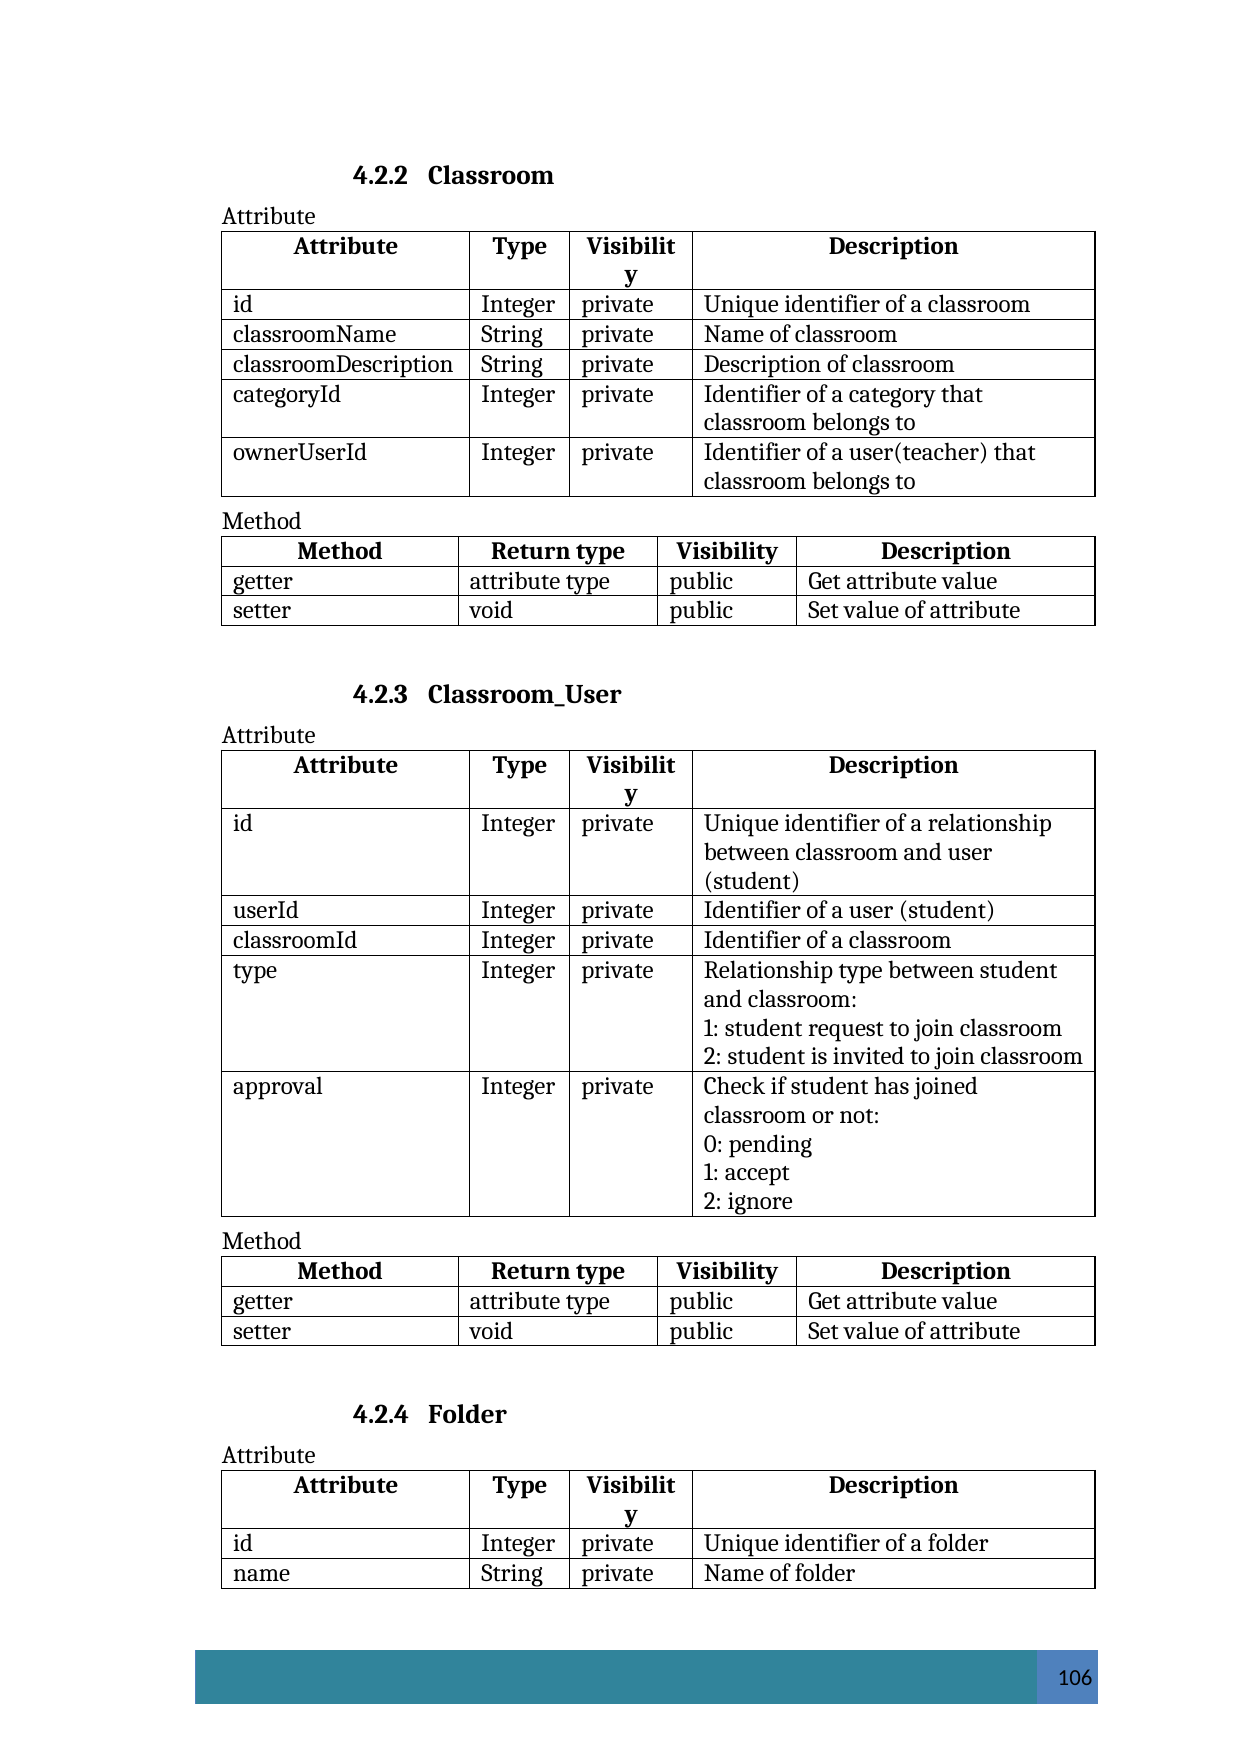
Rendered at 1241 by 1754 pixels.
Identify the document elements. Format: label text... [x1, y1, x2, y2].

table_header Description [693, 751, 1094, 808]
table_cell Name of classroom [693, 320, 1094, 349]
table_cell classroomId [222, 926, 469, 955]
table_cell Identifier of a user (student) [693, 896, 1094, 925]
table_header Visibility [658, 1257, 796, 1286]
table_cell private [570, 896, 692, 925]
table_cell Relationship type between student and classroom: 1: student request to join classroom 2: student is invited to join classroom [693, 956, 1094, 1071]
table_cell public [658, 1317, 796, 1345]
table_header Visibility [658, 537, 796, 566]
subtitle Classroom_User [353, 679, 1122, 710]
table_header Description [693, 1471, 1094, 1528]
table_cell approval [222, 1072, 469, 1216]
table_header Description [693, 232, 1094, 289]
table_cell Unique identifier of a classroom [693, 290, 1094, 319]
table_cell Integer [470, 926, 569, 955]
table_cell id [222, 809, 469, 895]
table_header Description [797, 537, 1094, 566]
text Method [222, 507, 1122, 536]
table_cell Integer [470, 809, 569, 895]
table_cell String [470, 350, 569, 378]
table_header Type [470, 751, 569, 808]
table_cell Identifier of a user(teacher) that classroom belongs to [693, 438, 1094, 496]
table_cell private [570, 320, 692, 349]
table_cell private [570, 926, 692, 955]
table_cell Name of folder [693, 1559, 1094, 1588]
table_cell private [570, 380, 692, 437]
table_cell public [658, 1287, 796, 1316]
table_cell attribute type [459, 567, 657, 595]
table_cell Integer [470, 438, 569, 496]
table_cell void [459, 596, 657, 625]
text Attribute [222, 1441, 1122, 1470]
table_cell setter [222, 1317, 458, 1345]
table_cell Integer [470, 1529, 569, 1558]
table_header Type [470, 1471, 569, 1528]
table_cell Identifier of a classroom [693, 926, 1094, 955]
table_cell classroomName [222, 320, 469, 349]
table_header Attribute [222, 1471, 469, 1528]
table_cell classroomDescription [222, 350, 469, 378]
table_cell getter [222, 567, 458, 595]
table_cell categoryId [222, 380, 469, 437]
table_cell private [570, 809, 692, 895]
table_header Method [222, 1257, 458, 1286]
table_header Attribute [222, 232, 469, 289]
table_cell private [570, 438, 692, 496]
table_header Visibility [570, 751, 692, 808]
table_header Return type [459, 1257, 657, 1286]
table_cell Integer [470, 380, 569, 437]
table_cell Integer [470, 896, 569, 925]
table_cell Integer [470, 1072, 569, 1216]
text Method [222, 1227, 1122, 1256]
table_cell name [222, 1559, 469, 1588]
table_cell private [570, 956, 692, 1071]
table_cell Integer [470, 956, 569, 1071]
table_cell Integer [470, 290, 569, 319]
table_cell void [459, 1317, 657, 1345]
table_cell type [222, 956, 469, 1071]
table_cell Set value of attribute [797, 1317, 1094, 1345]
table_header Description [797, 1257, 1094, 1286]
table_header Method [222, 537, 458, 566]
table_cell private [570, 1559, 692, 1588]
table_header Return type [459, 537, 657, 566]
table_header Type [470, 232, 569, 289]
table_cell Get attribute value [797, 1287, 1094, 1316]
table_cell userId [222, 896, 469, 925]
table_header Visibility [570, 232, 692, 289]
table_cell Description of classroom [693, 350, 1094, 378]
table_cell Set value of attribute [797, 596, 1094, 625]
table_cell String [470, 1559, 569, 1588]
table_cell private [570, 290, 692, 319]
table_cell Unique identifier of a folder [693, 1529, 1094, 1558]
table_cell getter [222, 1287, 458, 1316]
table_header Visibility [570, 1471, 692, 1528]
table_cell Identifier of a category that classroom belongs to [693, 380, 1094, 437]
table_cell private [570, 1072, 692, 1216]
table_header Attribute [222, 751, 469, 808]
table_cell attribute type [459, 1287, 657, 1316]
subtitle Folder [353, 1399, 1122, 1431]
text Attribute [222, 721, 1122, 749]
text Attribute [222, 202, 1122, 231]
table_cell Get attribute value [797, 567, 1094, 595]
table_cell private [570, 350, 692, 378]
table_cell id [222, 290, 469, 319]
table_cell private [570, 1529, 692, 1558]
table_cell public [658, 596, 796, 625]
table_cell setter [222, 596, 458, 625]
table_cell public [658, 567, 796, 595]
table_cell ownerUserId [222, 438, 469, 496]
table_cell String [470, 320, 569, 349]
subtitle Classroom [353, 160, 1122, 191]
table_cell Check if student has joined classroom or not: 0: pending 1: accept 2: ignore [693, 1072, 1094, 1216]
table_cell id [222, 1529, 469, 1558]
table_cell Unique identifier of a relationship between classroom and user (student) [693, 809, 1094, 895]
